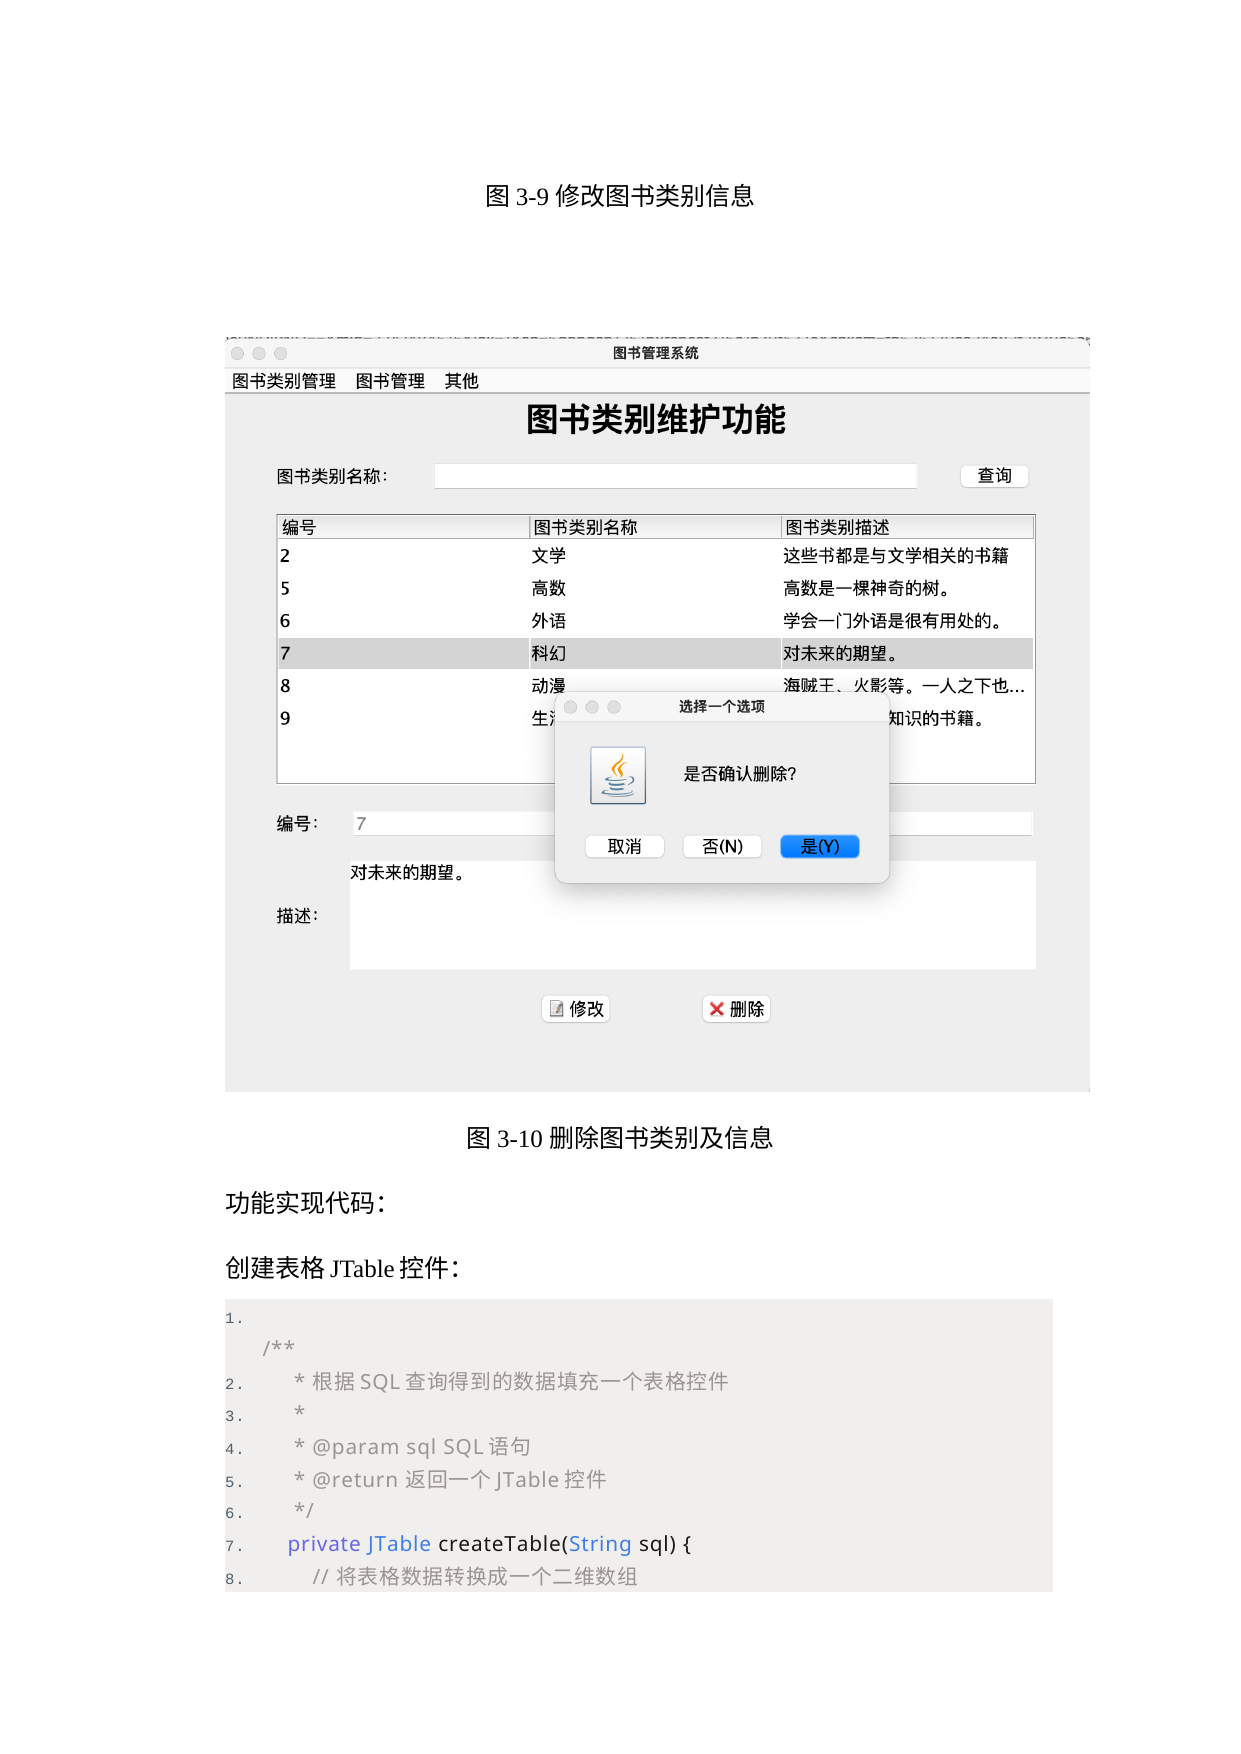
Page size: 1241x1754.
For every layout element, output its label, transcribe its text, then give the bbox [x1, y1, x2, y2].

list 图 3-9 修改图书类别信息 [187, 162, 1053, 227]
list /** [225, 1299, 1053, 1364]
list * @return 返回一个JTable控件 [225, 1462, 1053, 1494]
list 功能实现代码： [225, 1169, 1053, 1234]
list * 根据SQL查询得到的数据填充一个表格控件 [225, 1364, 1053, 1397]
list * @param sql SQL语句 [225, 1429, 1053, 1462]
list */ [225, 1494, 1053, 1527]
list private JTable createTable(String sql) { [225, 1527, 1053, 1559]
list * [225, 1397, 1053, 1429]
list 图 3-10 删除图书类别及信息 [187, 1104, 1053, 1169]
list // 将表格数据转换成一个二维数组 [225, 1559, 1053, 1592]
picture [224, 337, 1090, 1092]
list 创建表格JTable控件： [225, 1234, 1053, 1299]
